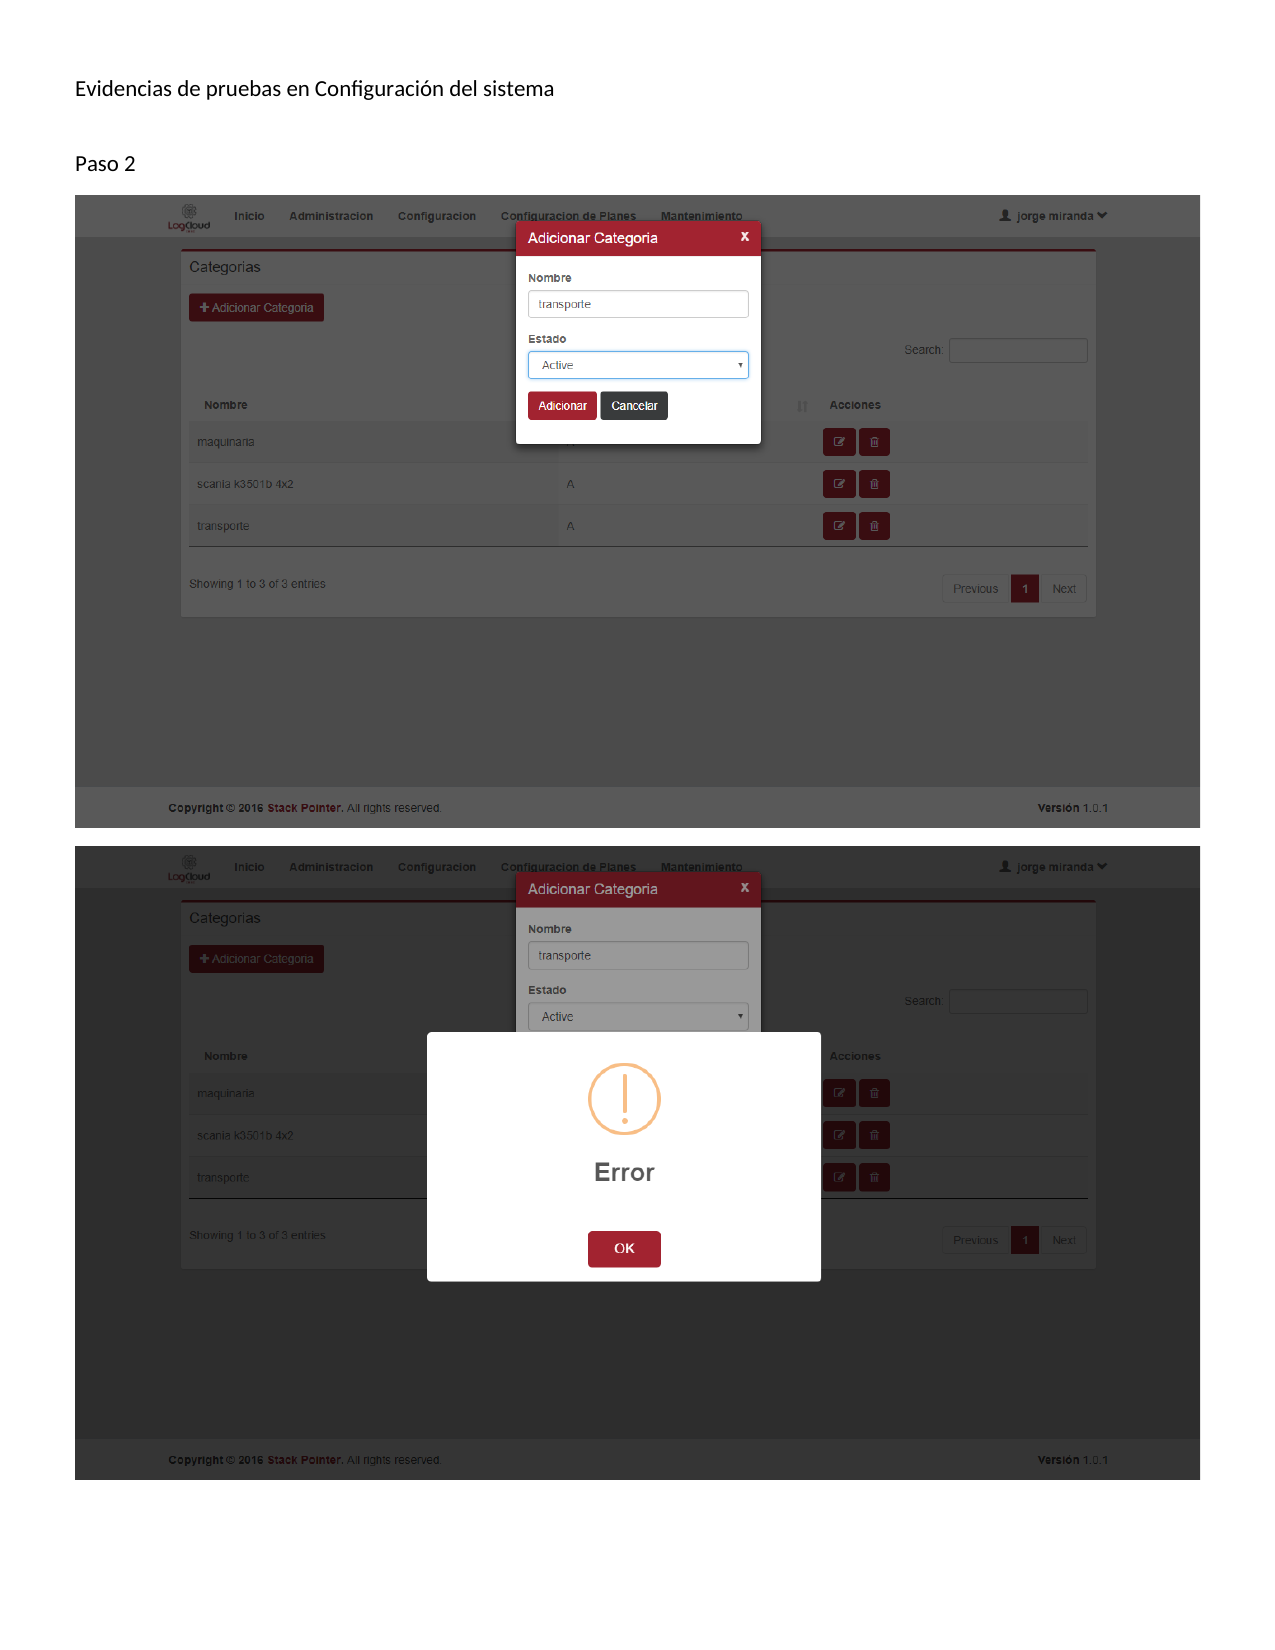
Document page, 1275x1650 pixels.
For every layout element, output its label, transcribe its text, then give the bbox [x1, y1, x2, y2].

text Paso 2 [75, 149, 1200, 177]
picture [75, 195, 1200, 828]
picture [75, 846, 1200, 1480]
